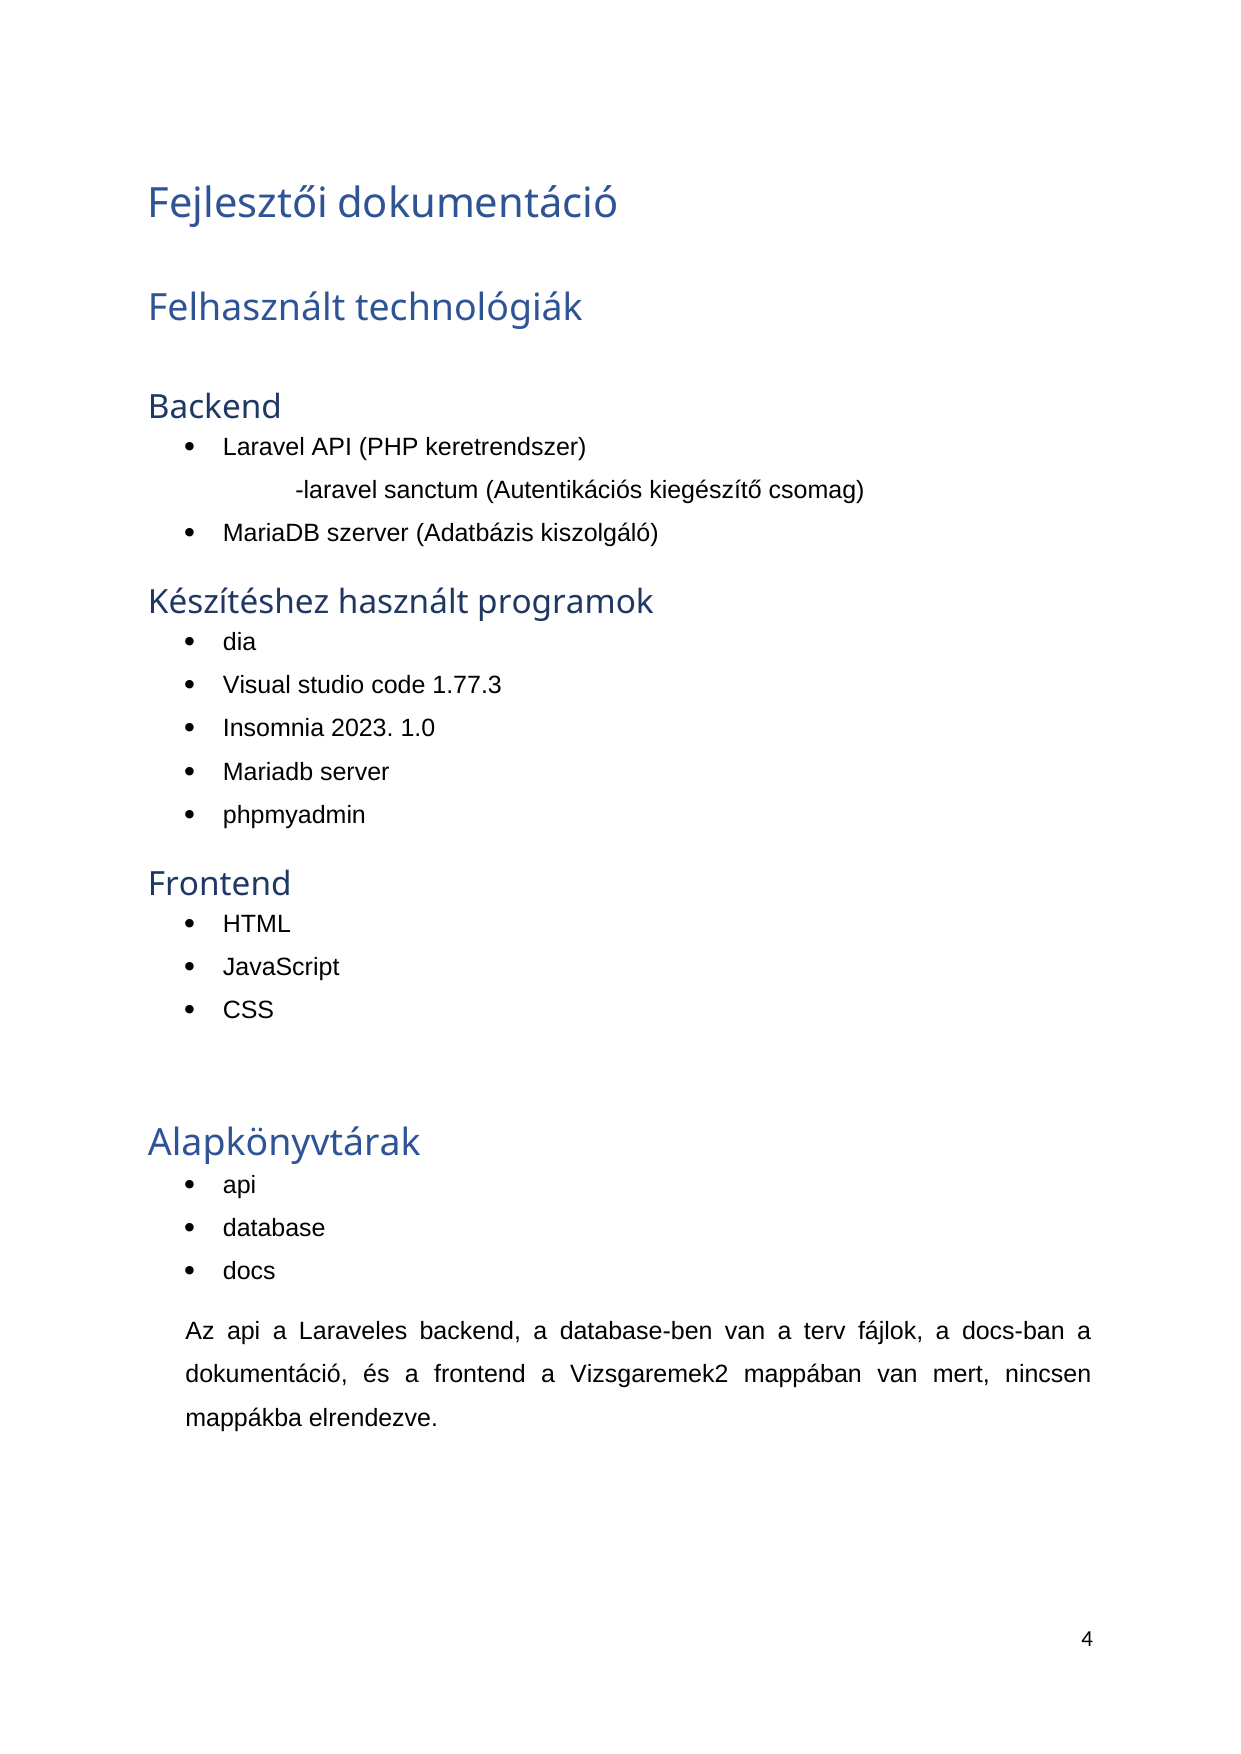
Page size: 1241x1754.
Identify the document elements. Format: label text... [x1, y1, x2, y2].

subtitle Backend [148, 383, 1093, 428]
list MariaDB szerver (Adatbázis kiszolgáló) [185, 518, 1093, 547]
subtitle Alapkönyvtárak [148, 1115, 1093, 1166]
list api [185, 1170, 1093, 1199]
list Mariadb server [185, 757, 1093, 785]
list -laravel sanctum (Autentikációs kiegészítő csomag) [223, 475, 1093, 504]
list CSS [185, 995, 1093, 1024]
list phpmyadmin [185, 800, 1093, 829]
list Laravel API (PHP keretrendszer) [185, 432, 1093, 461]
list Insomnia 2023. 1.0 [185, 713, 1093, 742]
list database [185, 1213, 1093, 1242]
subtitle Frontend [148, 860, 1093, 905]
text Az api a Laraveles backend, a database-ben van a terv fájlok, a docs-ban a dokumentáció, és a frontend a Vizsgaremek2 mappában van mert, nincsen mappákba elrendezve. [185, 1316, 1093, 1431]
list dia [185, 627, 1093, 656]
list Visual studio code 1.77.3 [185, 670, 1093, 699]
subtitle Fejlesztői dokumentáció [148, 173, 1093, 229]
list HTML [185, 909, 1093, 937]
list docs [185, 1256, 1093, 1285]
subtitle Készítéshez használt programok [148, 578, 1093, 623]
list JavaScript [185, 952, 1093, 981]
subtitle Felhasznált technológiák [148, 281, 1093, 332]
